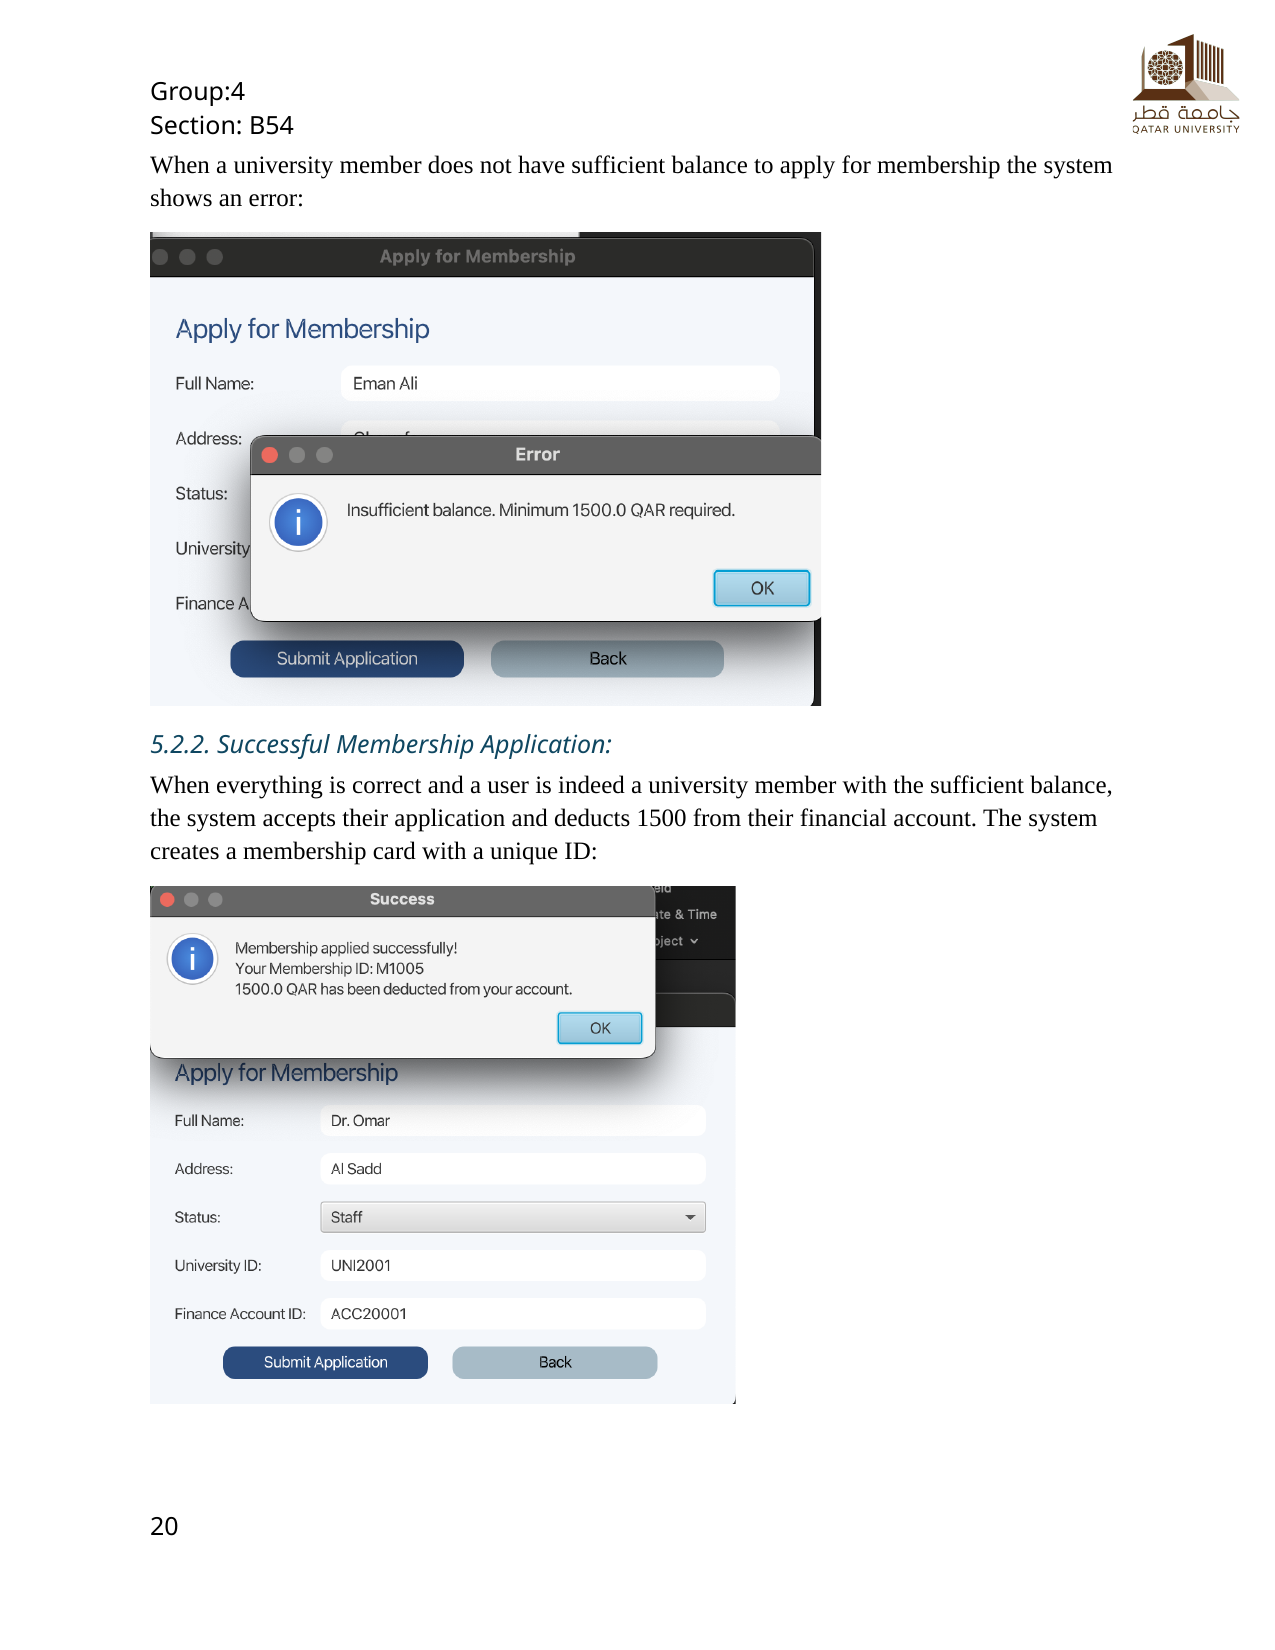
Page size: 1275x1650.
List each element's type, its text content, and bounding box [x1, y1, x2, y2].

text When everything is correct and a user is indeed a university member with the sufficient balance, the system accepts their application and deducts 1500 from their financial account. The system creates a membership card with a unique ID: [150, 770, 1125, 865]
subtitle 5.2.2. Successful Membership Application: [150, 727, 1125, 761]
text When a university member does not have sufficient balance to apply for membership the system shows an error: [150, 150, 1125, 212]
picture [150, 886, 736, 1404]
picture [150, 232, 822, 706]
picture [1132, 34, 1240, 134]
